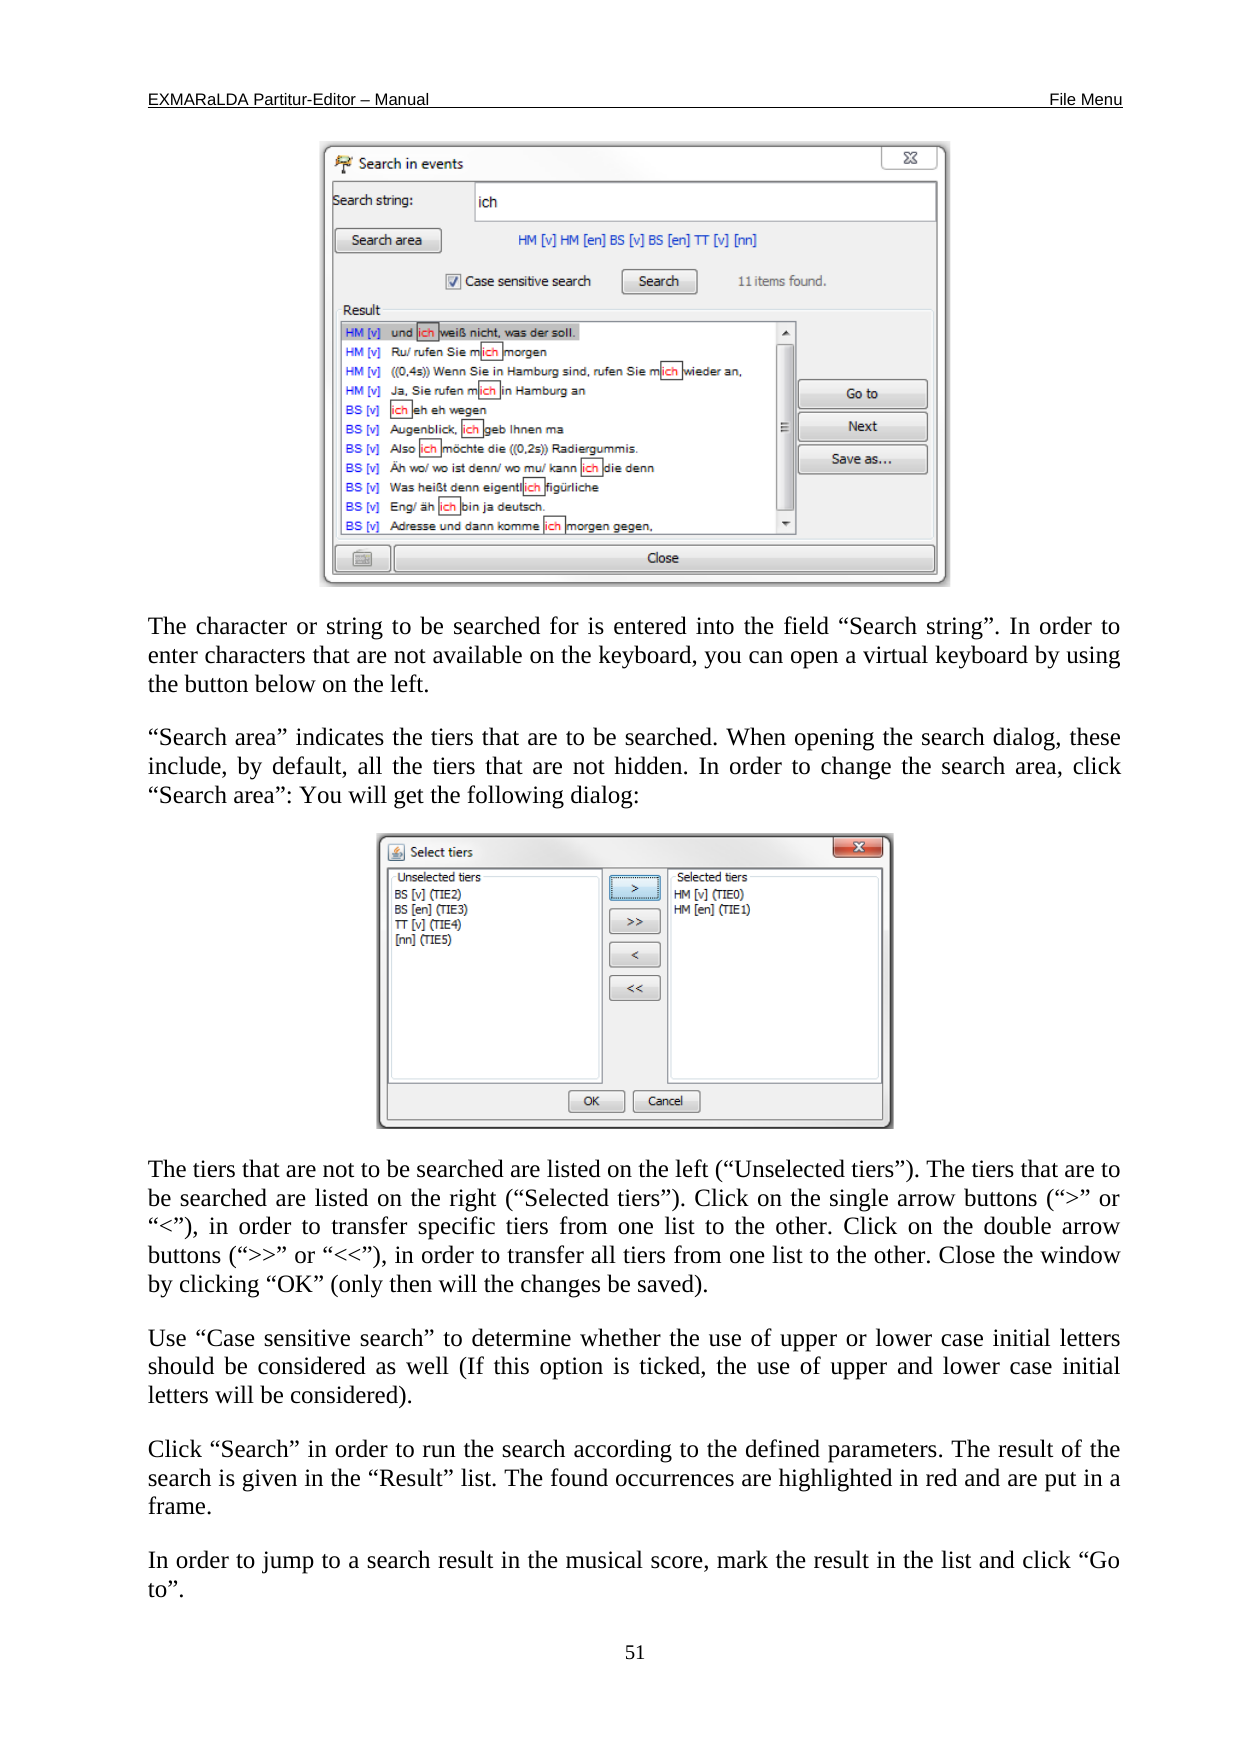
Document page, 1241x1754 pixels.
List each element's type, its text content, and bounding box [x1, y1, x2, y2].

text Use “Case sensitive search” to determine whether the use of upper or lower case initial letters should be considered as well (If this option is ticked, the use of upper and lower case initial letters will be considered). [148, 1323, 1122, 1409]
picture [376, 833, 894, 1129]
text The tiers that are not to be searched are listed on the left (“Unselected tiers”). The tiers that are to be searched are listed on the right (“Selected tiers”). Click on the single arrow buttons (“>” or “<”), in order to transfer specific tiers from one list to the other. Click on the double arrow buttons (“>>” or “<<”), in order to transfer all tiers from one list to the other. Close the window by clicking “OK” (only then will the changes be saved). [148, 1154, 1122, 1298]
text “Search area” indicates the tiers that are to be searched. When opening the search dialog, these include, by default, all the tiers that are not hidden. In order to change the search area, click “Search area”: You will get the following dialog: [148, 722, 1122, 809]
text Click “Search” in order to run the search according to the defined parameters. The result of the search is given in the “Result” list. The found occurrences are highlighted in red and are put in a frame. [148, 1434, 1122, 1520]
text In order to jump to a search result in the musical score, mark the result in the list and click “Go to”. [148, 1545, 1122, 1603]
picture [319, 141, 951, 587]
text The character or string to be searched for is entered into the field “Search string”. In order to enter characters that are not available on the keyboard, you can open a virtual keyboard by using the button below on the left. [148, 611, 1122, 697]
